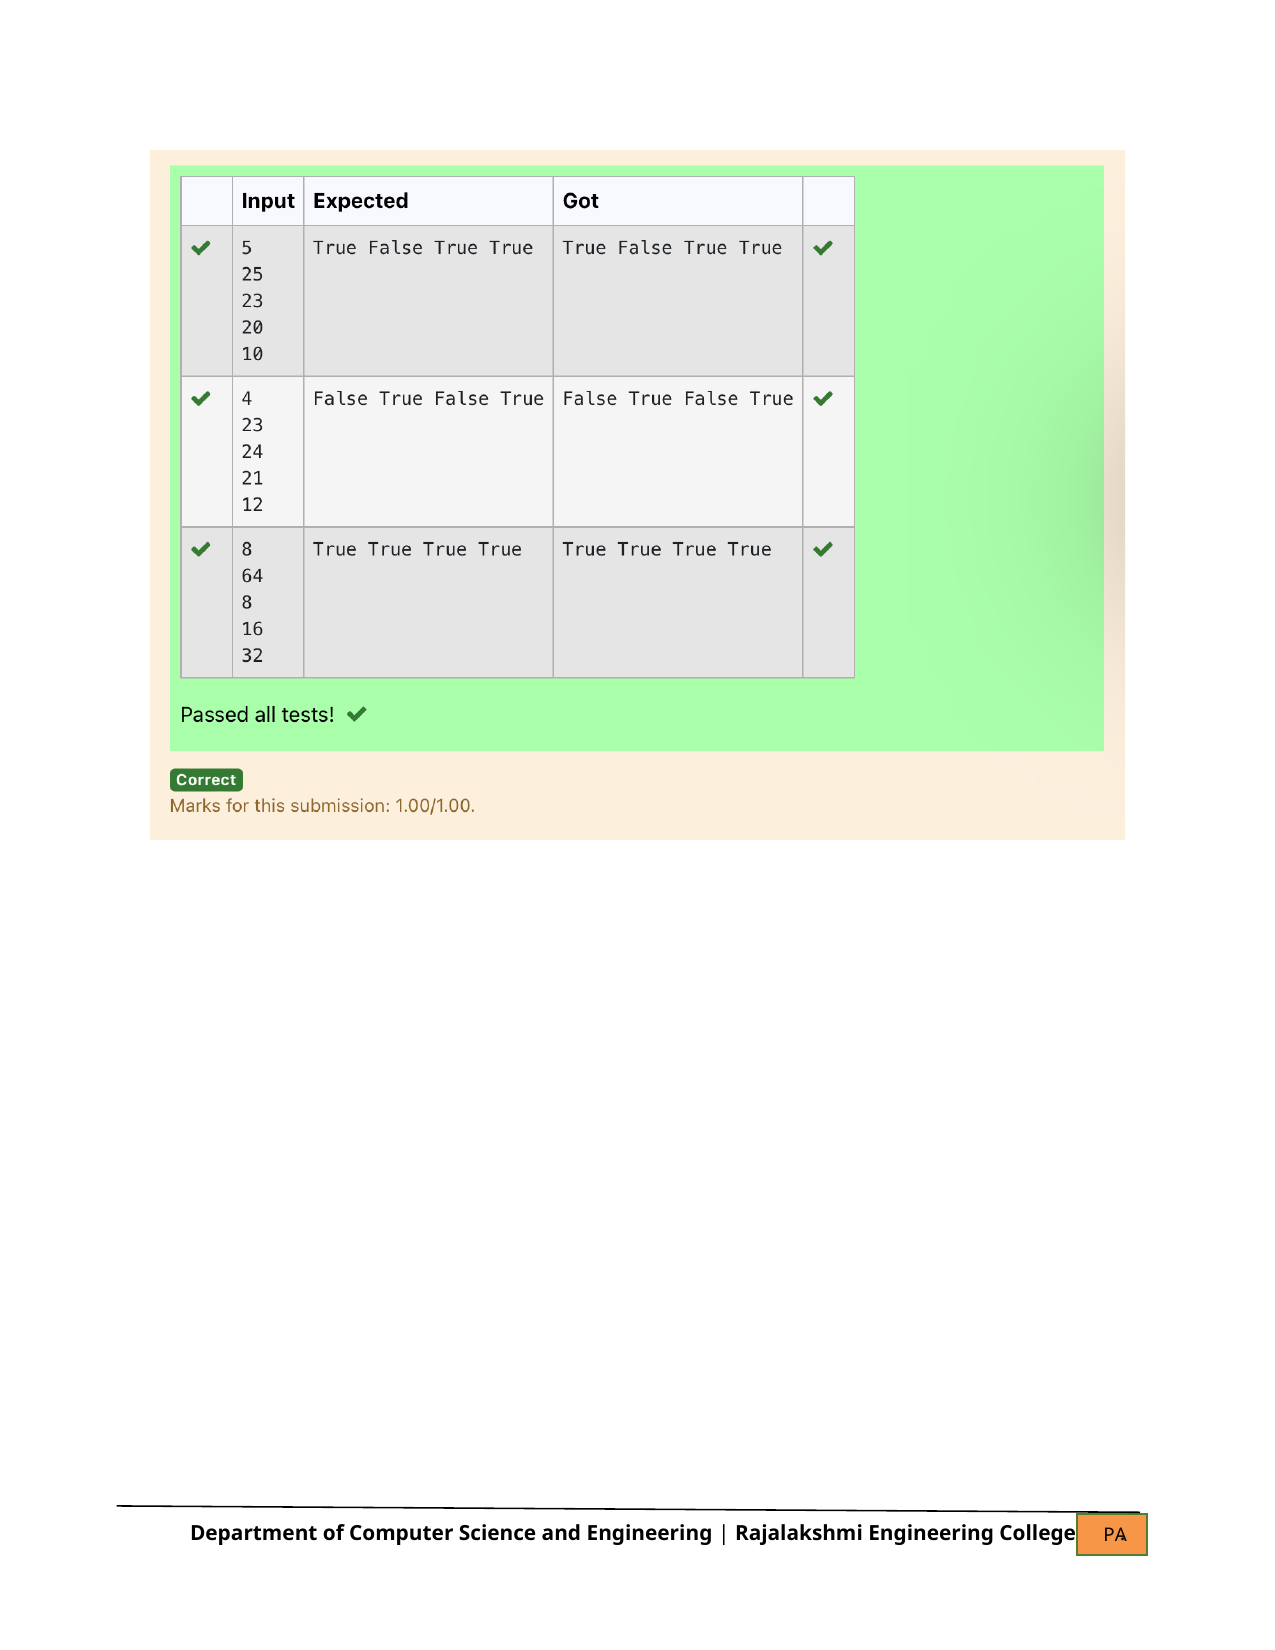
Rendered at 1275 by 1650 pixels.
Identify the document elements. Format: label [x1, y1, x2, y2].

picture [150, 150, 1125, 840]
